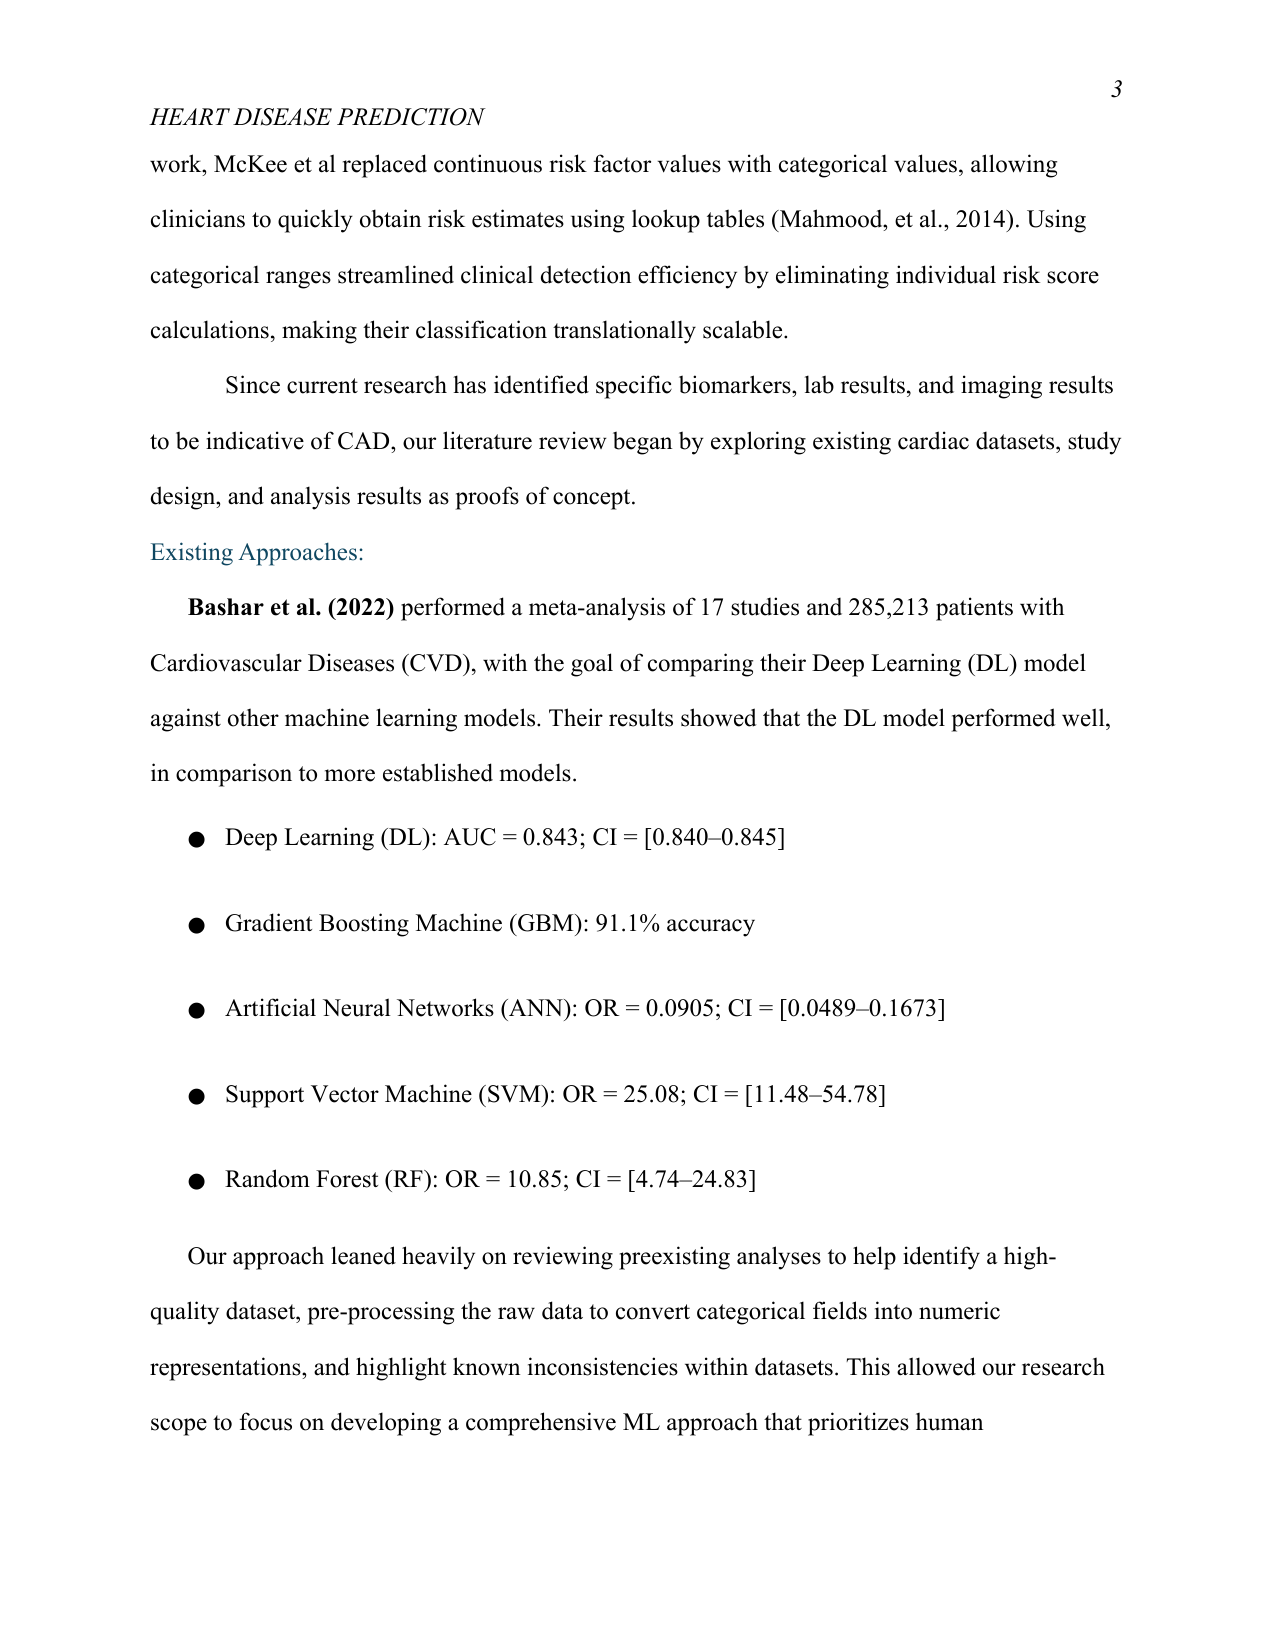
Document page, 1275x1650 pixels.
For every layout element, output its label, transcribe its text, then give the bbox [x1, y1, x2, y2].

list Deep Learning (DL): AUC = 0.843; CI = [0.840–0.845] [187, 815, 1125, 858]
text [150, 1242, 1125, 1436]
text Since current research has identified specific biomarkers, lab results, and imaging results to be indicative of CAD, our literature review began by exploring existing cardiac datasets, study design, and analysis results as proofs of concept. [150, 372, 1125, 510]
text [150, 150, 1125, 344]
list Gradient Boosting Machine (GBM): 91.1% accuracy [187, 900, 1125, 943]
list Random Forest (RF): OR = 10.85; CI = [4.74–24.83] [187, 1157, 1125, 1199]
text Bashar et al. (2022) performed a meta-analysis of 17 studies and 285,213 patients with Cardiovascular Diseases (CVD), with the goal of comparing their Deep Learning (DL) model against other machine learning models. Their results showed that the DL model performed well, in comparison to more established models. [150, 593, 1125, 787]
list Artificial Neural Networks (ANN): OR = 0.0905; CI = [0.0489–0.1673] [187, 986, 1125, 1028]
subtitle Existing Approaches: [150, 538, 1125, 566]
list Support Vector Machine (SVM): OR = 25.08; CI = [11.48–54.78] [187, 1071, 1125, 1114]
